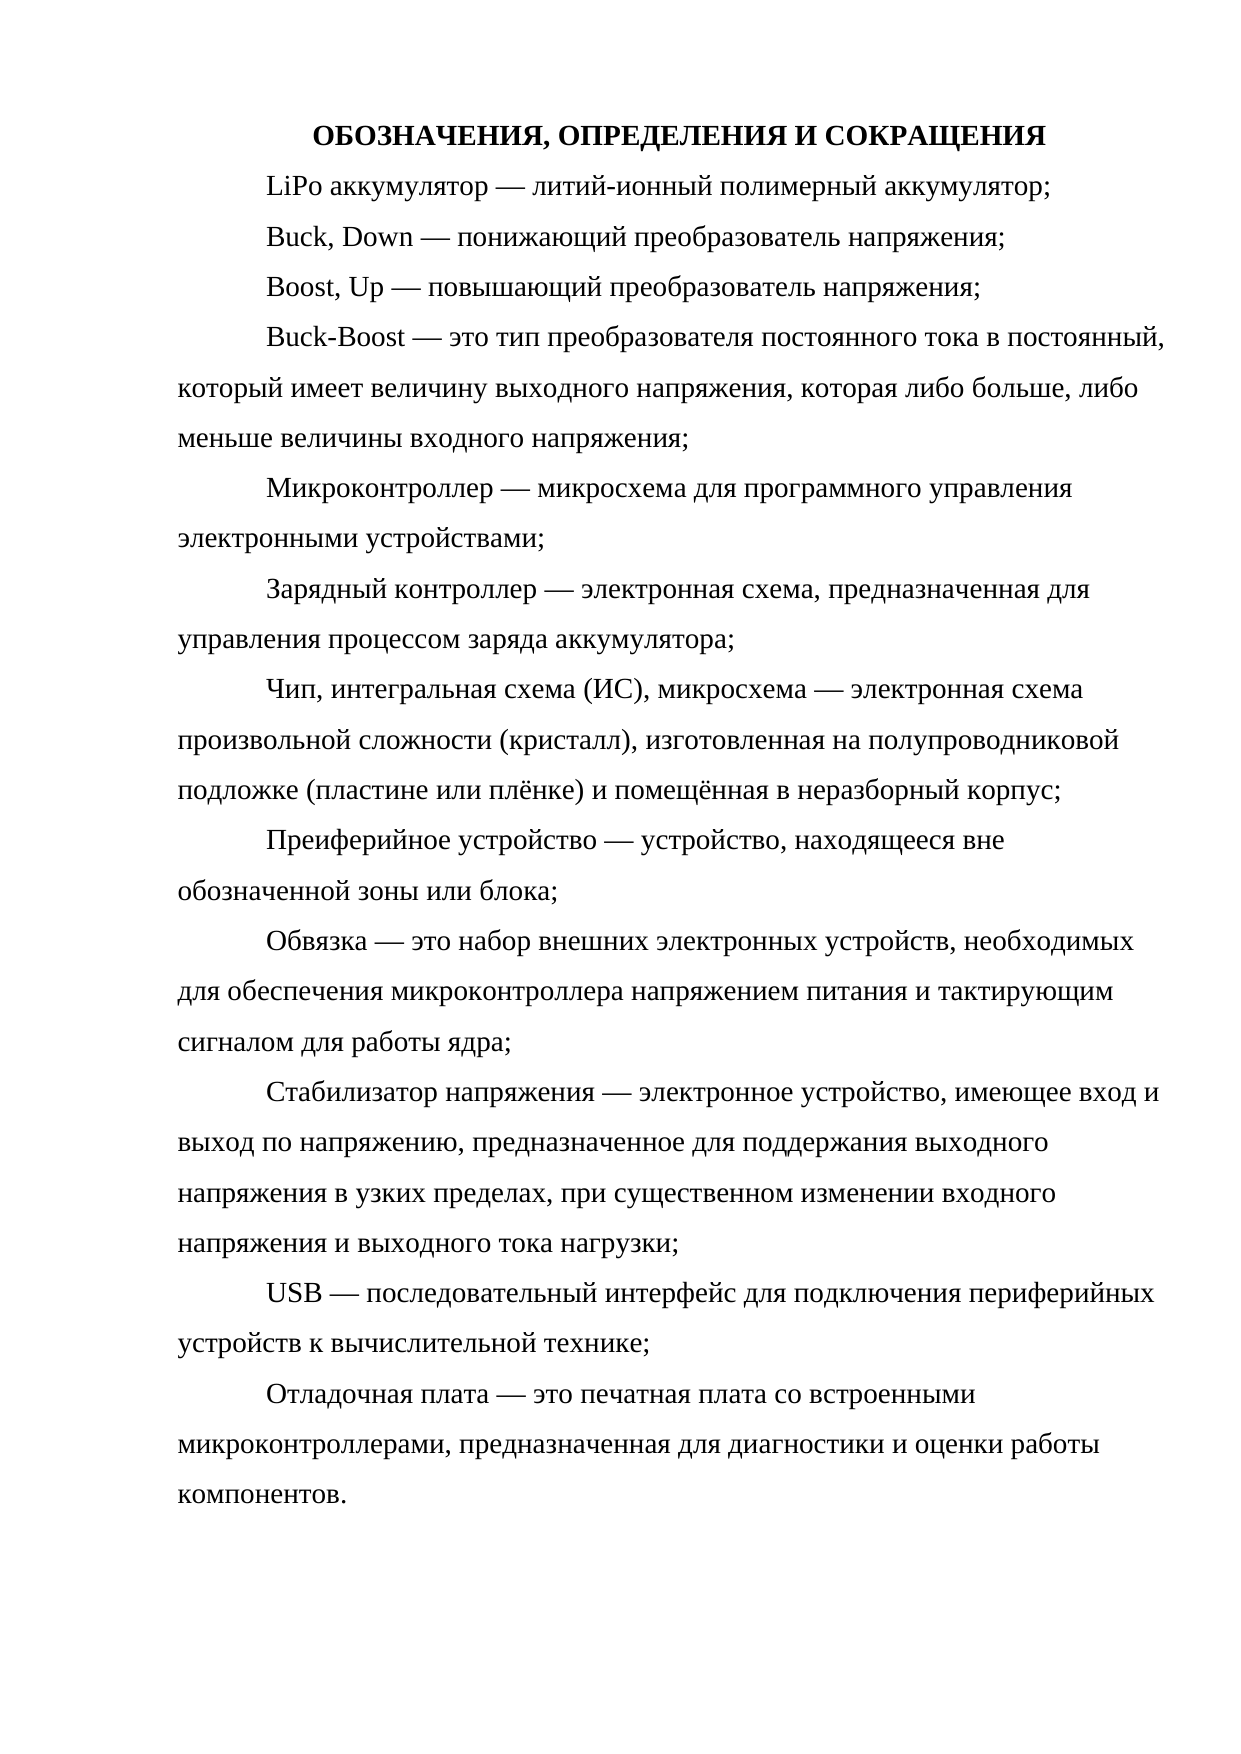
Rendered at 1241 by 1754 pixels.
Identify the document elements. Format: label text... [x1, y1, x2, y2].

text LiPo аккумулятор — литий-ионный полимерный аккумулятор; [177, 168, 1181, 202]
text USB — последовательный интерфейс для подключения периферийных устройств к вычислительной технике; [177, 1275, 1181, 1359]
text Стабилизатор напряжения — электронное устройство, имеющее вход и выход по напряжению, предназначенное для поддержания выходного напряжения в узких пределах, при существенном изменении входного напряжения и выходного тока нагрузки; [177, 1074, 1181, 1258]
text Преиферийное устройство — устройство, находящееся вне обозначенной зоны или блока; [177, 822, 1181, 906]
text Микроконтроллер — микросхема для программного управления электронными устройствами; [177, 470, 1181, 554]
text Чип, интегральная схема (ИС), микросхема — электронная схема произвольной сложности (кристалл), изготовленная на полупроводниковой подложке (пластине или плёнке) и помещённая в неразборный корпус; [177, 672, 1181, 806]
text Обвязка — это набор внешних электронных устройств, необходимых для обеспечения микроконтроллера напряжением питания и тактирующим сигналом для работы ядра; [177, 923, 1181, 1057]
subtitle ОБОЗНАЧЕНИЯ, ОПРЕДЕЛЕНИЯ И СОКРАЩЕНИЯ [177, 118, 1181, 152]
text Зарядный контроллер — электронная схема, предназначенная для управления процессом заряда аккумулятора; [177, 571, 1181, 655]
text Buck-Boost — это тип преобразователя постоянного тока в постоянный, который имеет величину выходного напряжения, которая либо больше, либо меньше величины входного напряжения; [177, 319, 1181, 453]
text Buck, Down — понижающий преобразователь напряжения; [177, 219, 1181, 252]
text Отладочная плата — это печатная плата со встроенными микроконтроллерами, предназначенная для диагностики и оценки работы компонентов. [177, 1376, 1181, 1510]
text Boost, Up — повышающий преобразователь напряжения; [177, 269, 1181, 303]
